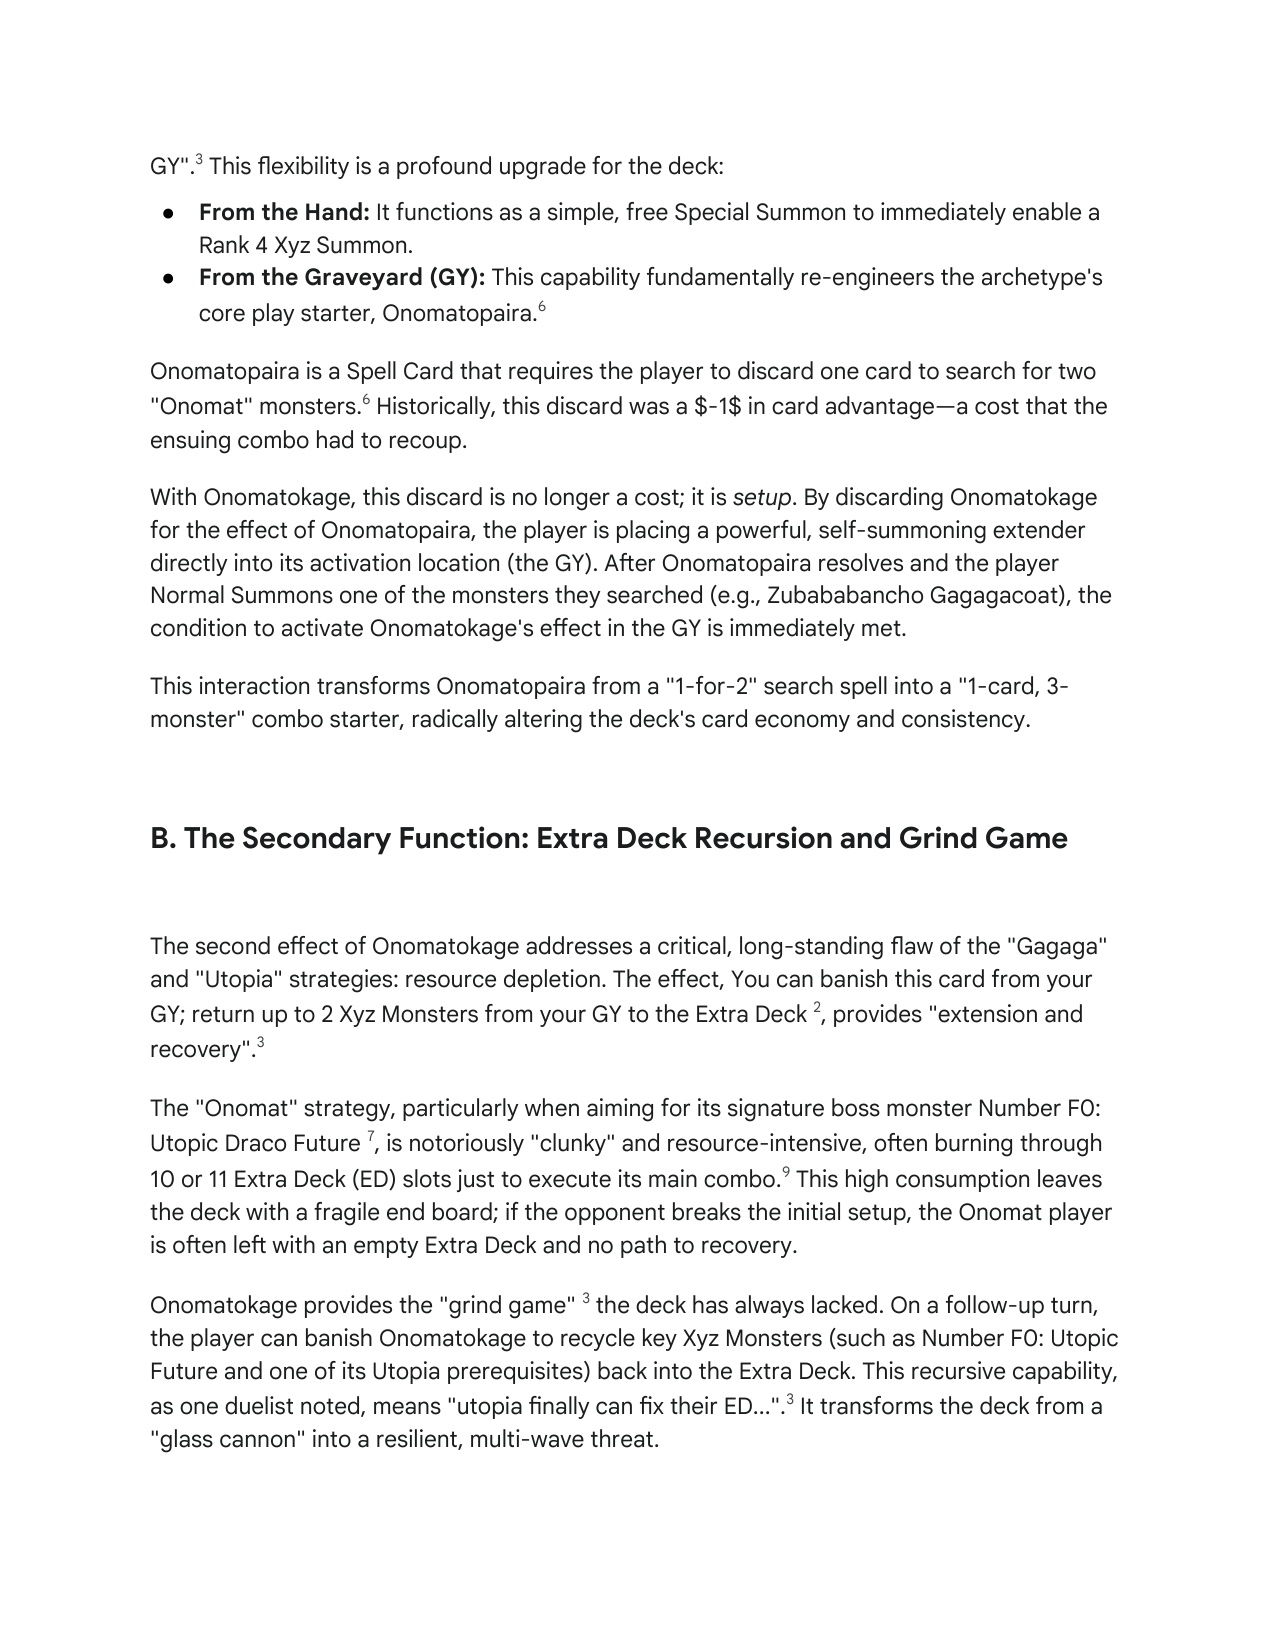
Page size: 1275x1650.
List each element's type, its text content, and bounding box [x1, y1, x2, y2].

text Onomatokage provides the "grind game" 3 the deck has always lacked. On a follow-up turn, the player can banish Onomatokage to recycle key Xyz Monsters (such as Number F0: Utopic Future and one of its Utopia prerequisites) back into the Extra Deck. This recursive capability, as one duelist noted, means "utopia finally can fix their ED...".3 It transforms the deck from a "glass cannon" into a resilient, multi-wave threat. [150, 1289, 1125, 1454]
text Onomatopaira is a Spell Card that requires the player to discard one card to search for two "Onomat" monsters.6 Historically, this discard was a $-1$ in card advantage—a cost that the ensuing combo had to recoup. [150, 357, 1125, 455]
text This interaction transforms Onomatopaira from a "1-for-2" search spell into a "1-card, 3-monster" combo starter, radically altering the deck's card economy and consistency. [150, 672, 1125, 734]
text The second effect of Onomatokage addresses a critical, long-standing flaw of the "Gagaga" and "Utopia" strategies: resource depletion. The effect, You can banish this card from your GY; return up to 2 Xyz Monsters from your GY to the Extra Deck 2, provides "extension and recovery".3 [150, 932, 1125, 1065]
text The "Onomat" strategy, particularly when aiming for its signature boss monster Number F0: Utopic Draco Future 7, is notoriously "clunky" and resource-intensive, often burning through 10 or 11 Extra Deck (ED) slots just to execute its main combo.9 This high consumption leaves the deck with a fragile end board; if the opponent breaks the initial setup, the Onomat player is often left with an empty Extra Deck and no path to recovery. [150, 1094, 1125, 1260]
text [150, 150, 1125, 181]
list From the Hand: It functions as a simple, free Special Summon to immediately enable a Rank 4 Xyz Summon. [161, 198, 1125, 260]
subtitle B. The Secondary Function: Extra Deck Recursion and Grind Game [150, 820, 1125, 857]
text With Onomatokage, this discard is no longer a cost; it is setup. By discarding Onomatokage for the effect of Onomatopaira, the player is placing a powerful, self-summoning extender directly into its activation location (the GY). After Onomatopaira resolves and the player Normal Summons one of the monsters they searched (e.g., Zubababancho Gagagacoat), the condition to activate Onomatokage's effect in the GY is immediately met. [150, 484, 1125, 643]
list From the Graveyard (GY): This capability fundamentally re-engineers the archetype's core play starter, Onomatopaira.6 [161, 264, 1125, 328]
